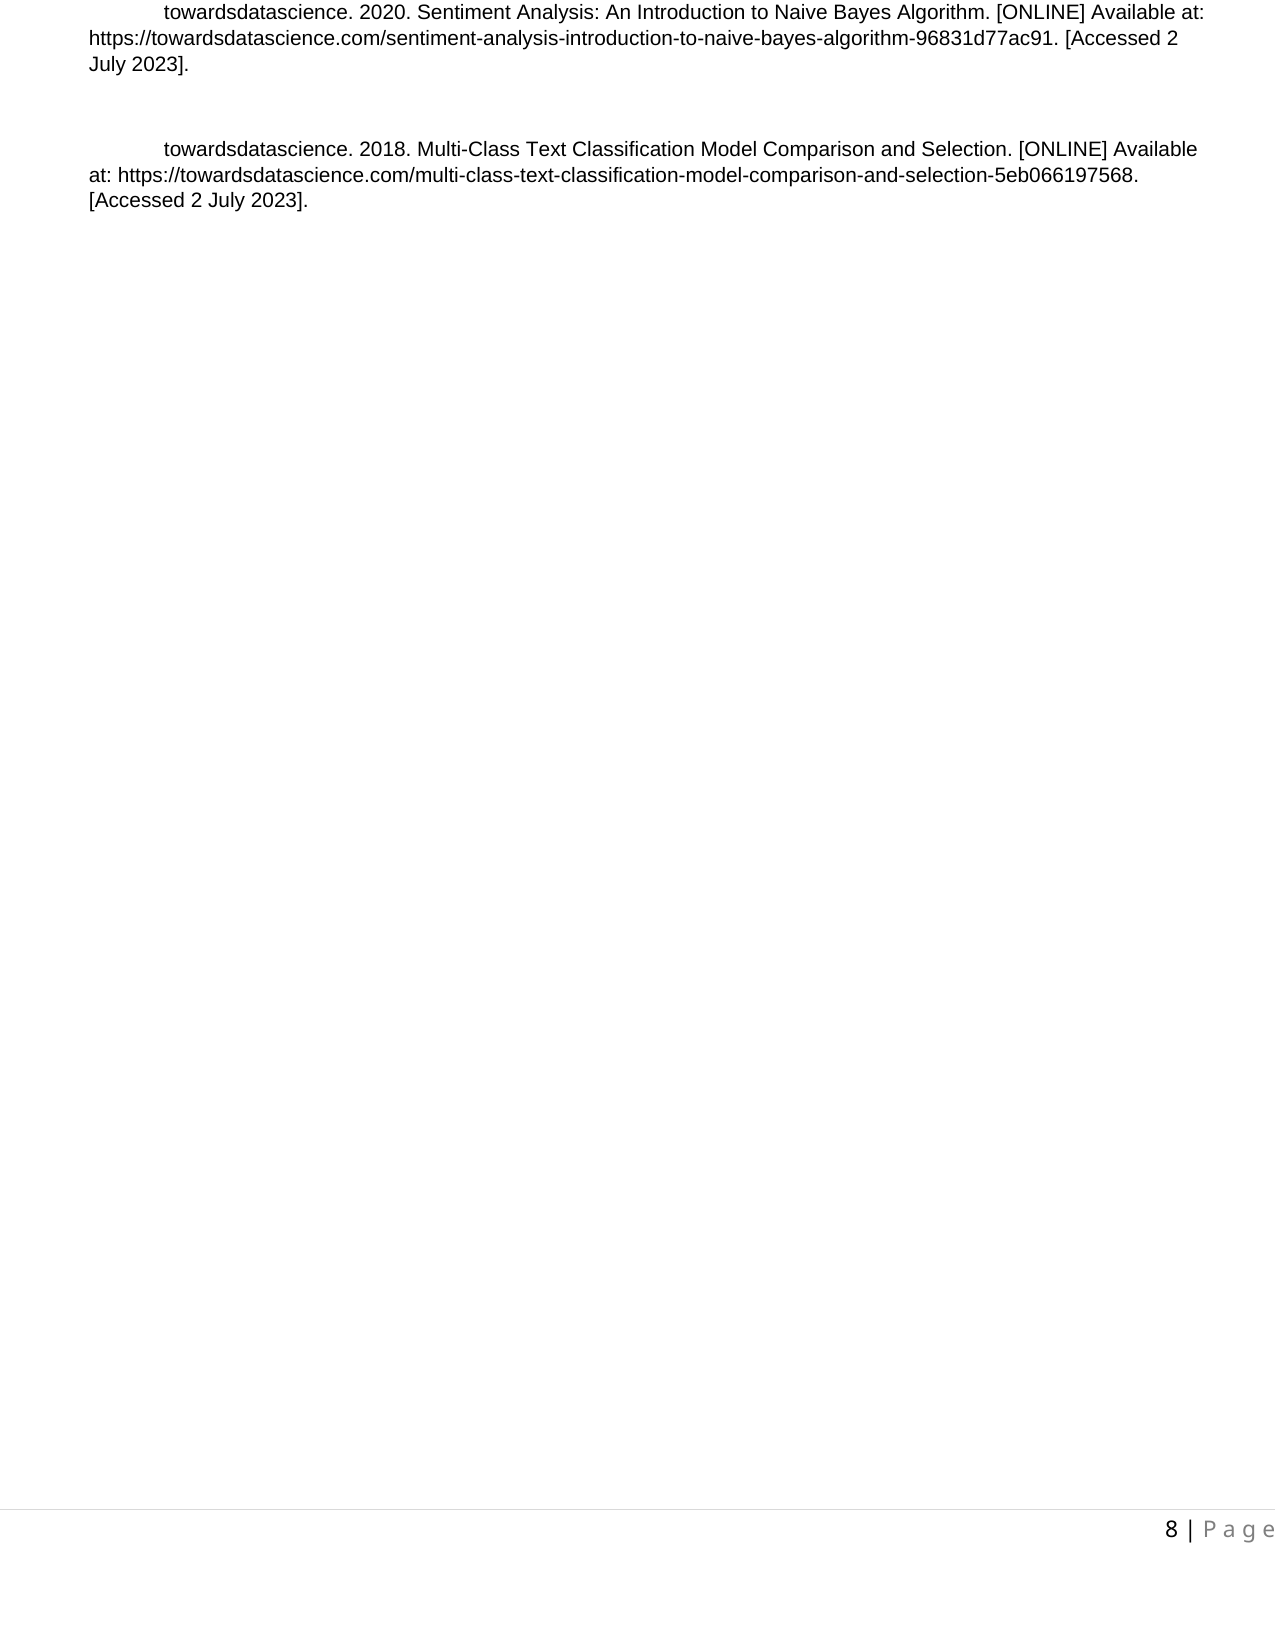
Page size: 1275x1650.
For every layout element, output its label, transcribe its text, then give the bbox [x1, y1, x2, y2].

text towardsdatascience. 2020. Sentiment Analysis: An Introduction to Naive Bayes Algorithm. [ONLINE] Available at: https://towardsdatascience.com/sentiment-analysis-introduction-to-naive-bayes-algorithm-96831d77ac91. [Accessed 2 July 2023]. [89, 0, 1216, 76]
text towardsdatascience. 2018. Multi-Class Text Classification Model Comparison and Selection. [ONLINE] Available at: https://towardsdatascience.com/multi-class-text-classification-model-comparison-and-selection-5eb066197568. [Accessed 2 July 2023]. [89, 137, 1216, 212]
